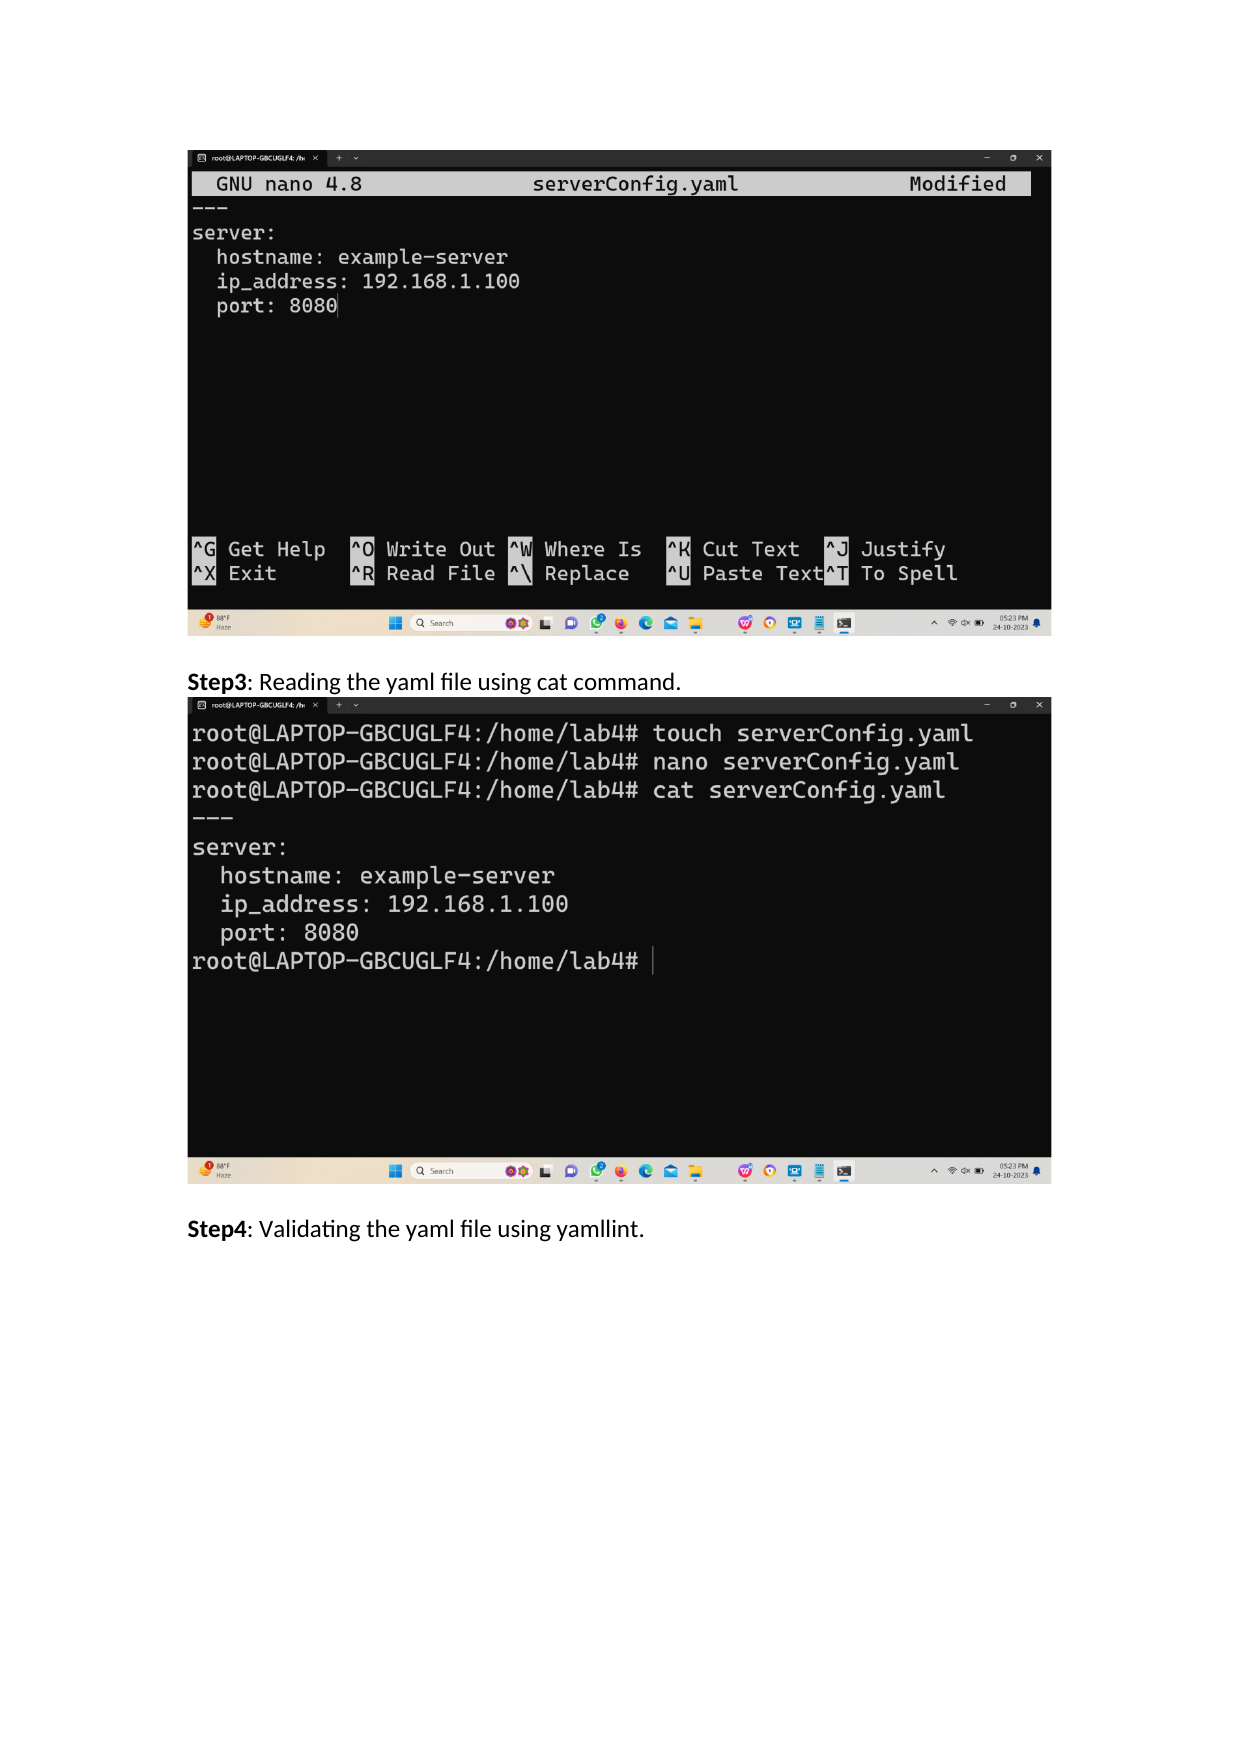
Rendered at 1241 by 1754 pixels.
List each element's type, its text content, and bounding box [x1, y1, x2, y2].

picture [187, 150, 1052, 636]
text Step4: Validating the yaml file using yamllint. [187, 1214, 1053, 1244]
text Step3: Reading the yaml file using cat command. [187, 667, 1053, 697]
picture [187, 697, 1052, 1184]
